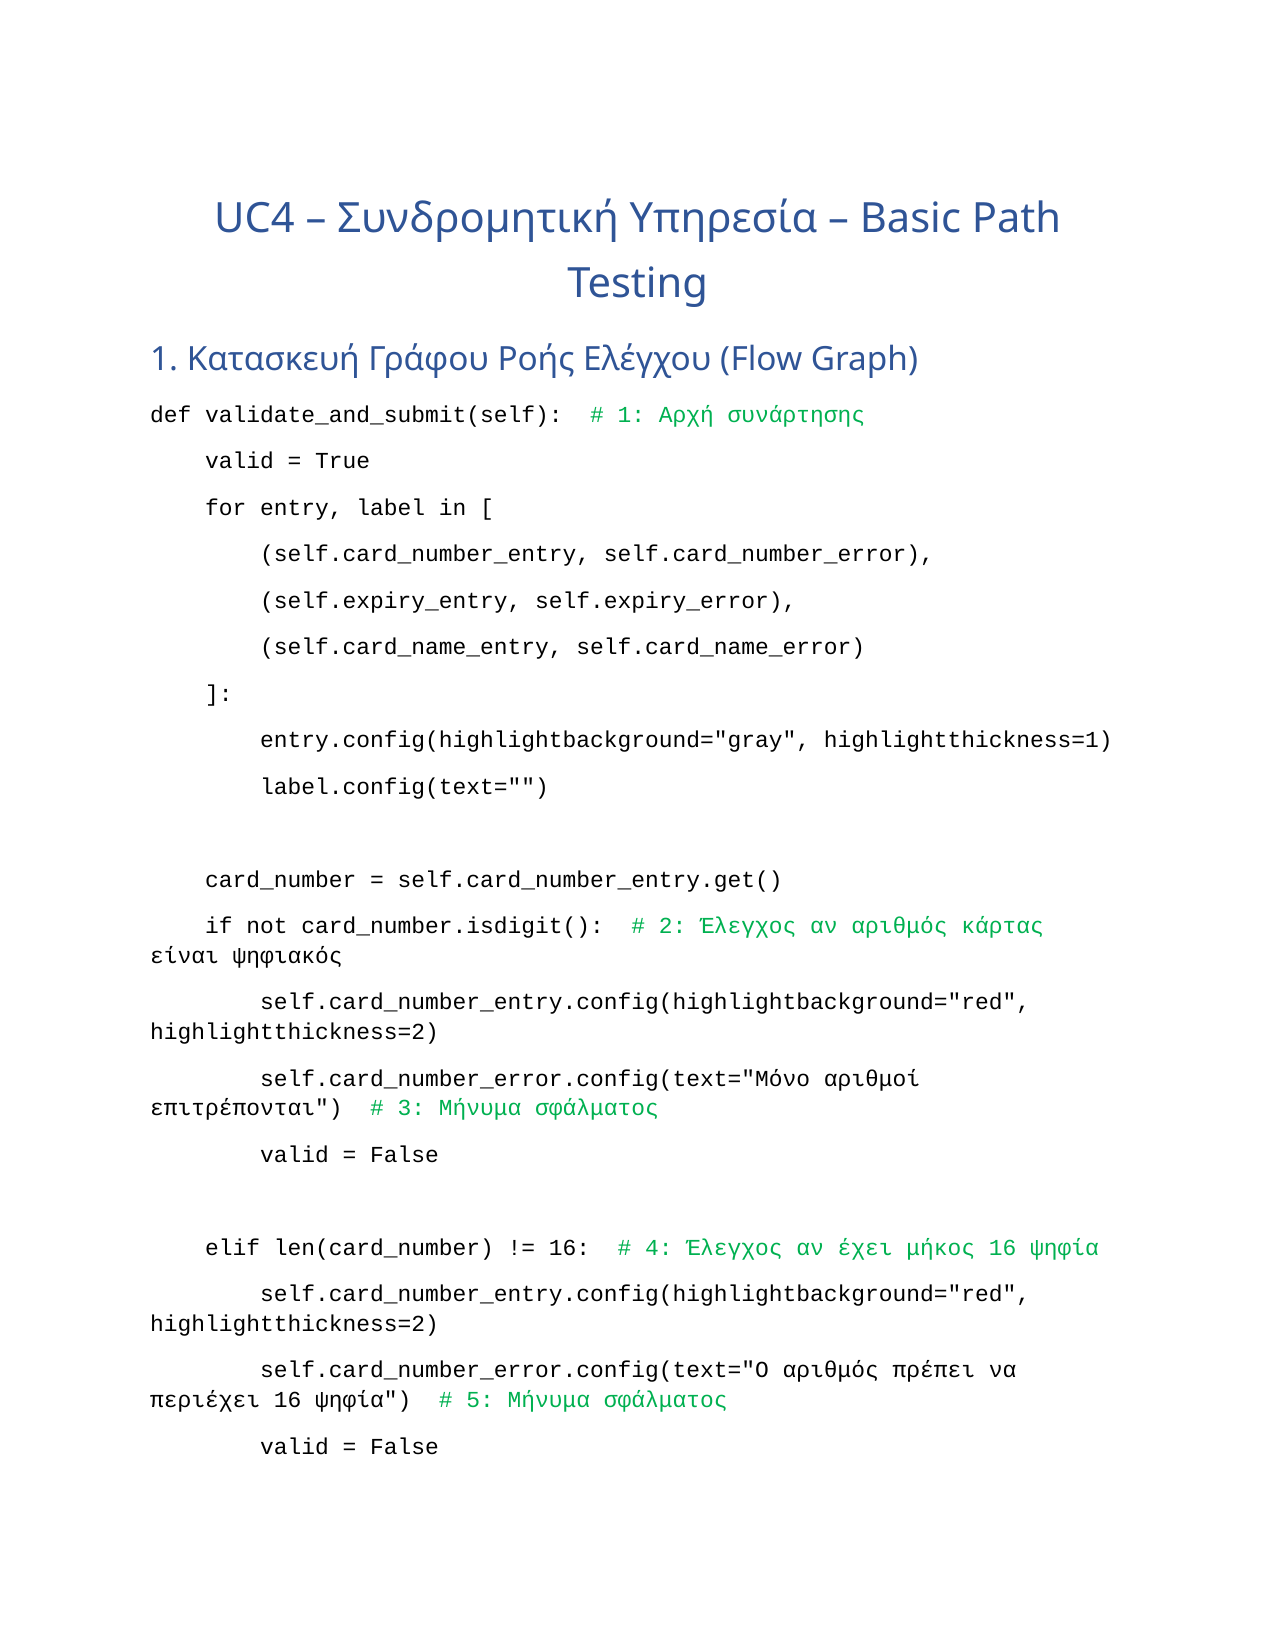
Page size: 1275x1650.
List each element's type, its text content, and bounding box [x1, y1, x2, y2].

subtitle self.card_number_error.config(text="Ο αριθμός πρέπει να περιέχει 16 ψηφία") # 5: Μήνυμα σφάλματος [150, 1359, 1125, 1414]
subtitle valid = True [150, 450, 1125, 476]
subtitle valid = False [150, 1435, 1125, 1461]
subtitle self.card_number_error.config(text="Μόνο αριθμοί επιτρέπονται") # 3: Μήνυμα σφάλματος [150, 1067, 1125, 1123]
subtitle (self.card_number_entry, self.card_number_error), [150, 543, 1125, 569]
subtitle if not card_number.isdigit(): # 2: Έλεγχος αν αριθμός κάρτας είναι ψηφιακός [150, 914, 1125, 970]
subtitle UC4 – Συνδρομητική Υπηρεσία – Basic Path Testing [150, 187, 1125, 309]
subtitle label.config(text="") [150, 775, 1125, 801]
subtitle def validate_and_submit(self): # 1: Αρχή συνάρτησης [150, 403, 1125, 429]
subtitle elif len(card_number) != 16: # 4: Έλεγχος αν έχει μήκος 16 ψηφία [150, 1236, 1125, 1262]
subtitle ]: [150, 682, 1125, 708]
subtitle entry.config(highlightbackground="gray", highlightthickness=1) [150, 729, 1125, 754]
subtitle self.card_number_entry.config(highlightbackground="red", highlightthickness=2) [150, 1283, 1125, 1338]
subtitle (self.card_name_entry, self.card_name_error) [150, 636, 1125, 662]
subtitle valid = False [150, 1143, 1125, 1169]
subtitle self.card_number_entry.config(highlightbackground="red", highlightthickness=2) [150, 991, 1125, 1046]
subtitle for entry, label in [ [150, 496, 1125, 522]
subtitle 1. Κατασκευή Γράφου Ροής Ελέγχου (Flow Graph) [150, 334, 1125, 380]
subtitle card_number = self.card_number_entry.get() [150, 868, 1125, 894]
subtitle (self.expiry_entry, self.expiry_error), [150, 589, 1125, 615]
